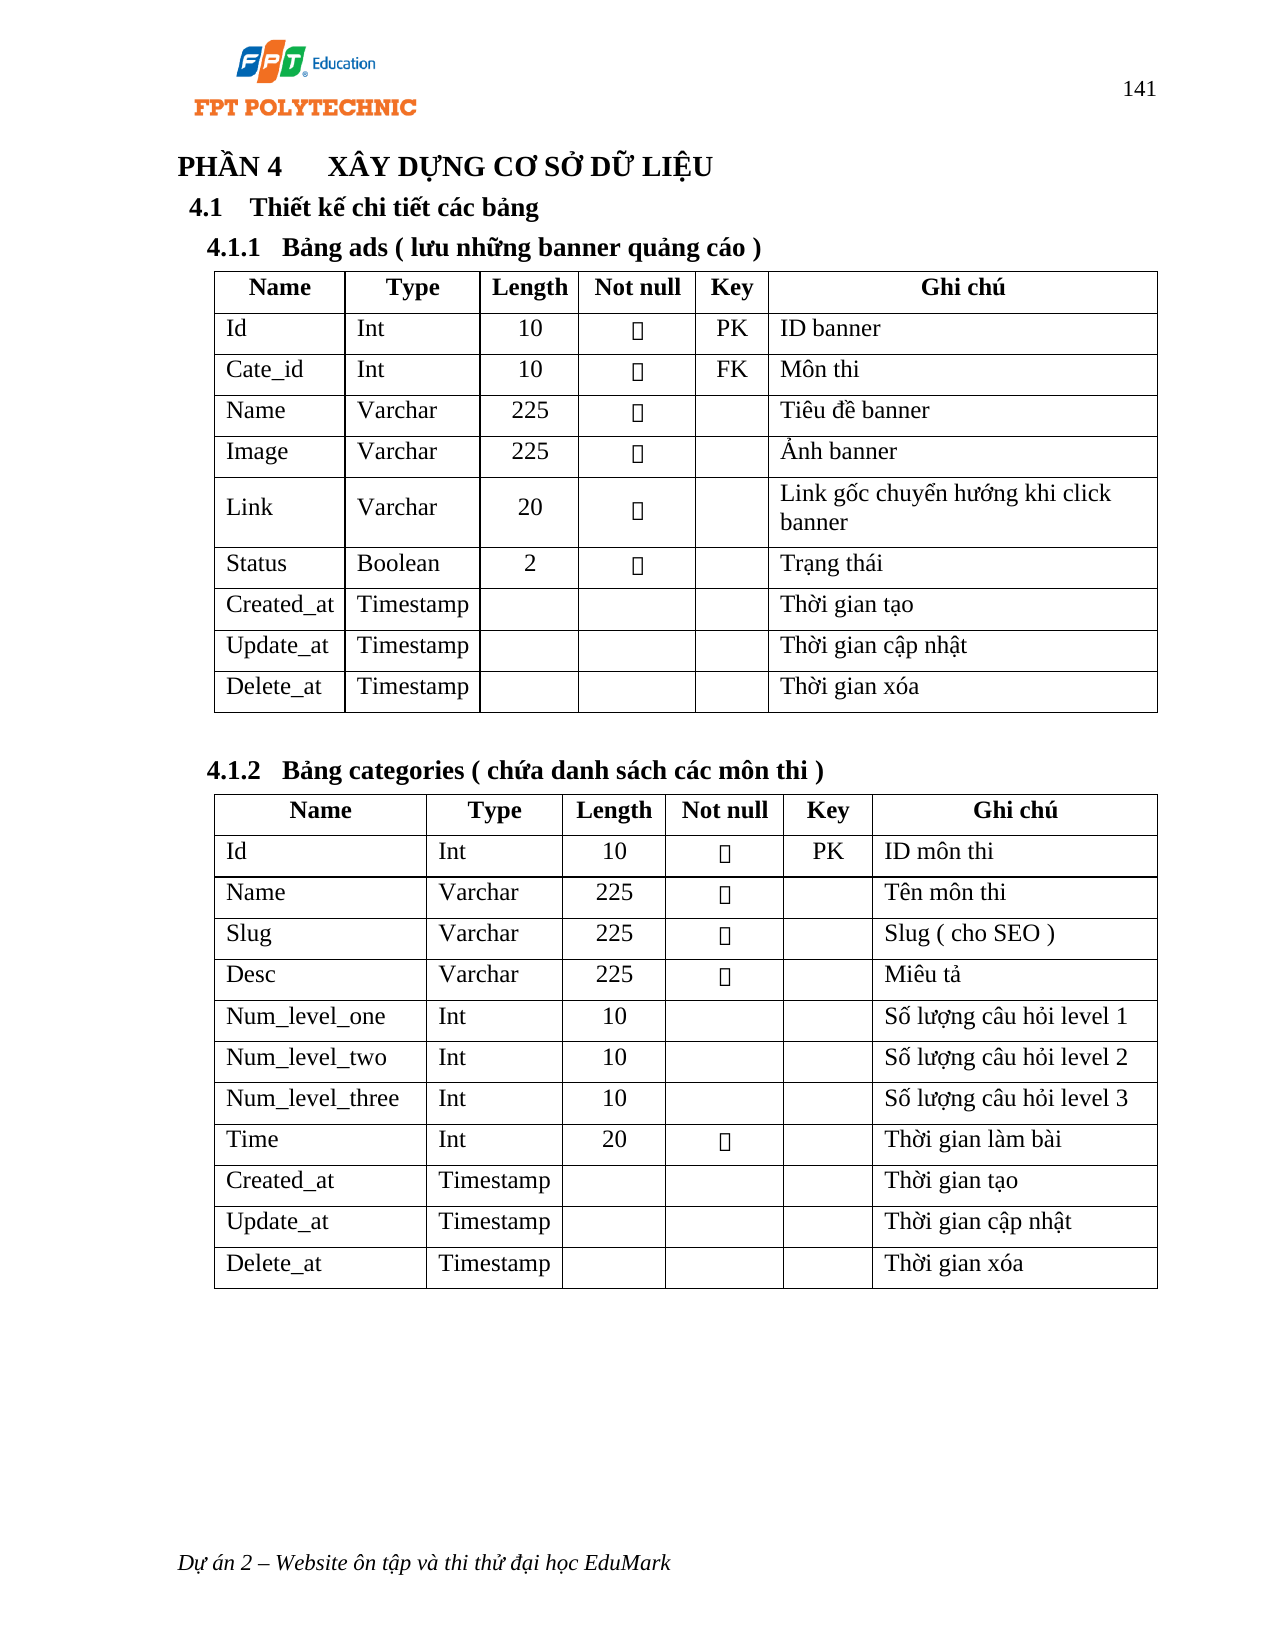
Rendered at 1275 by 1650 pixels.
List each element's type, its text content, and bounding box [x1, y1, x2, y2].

table_cell [563, 1207, 665, 1247]
table_cell Varchar [346, 437, 479, 477]
table_cell Thời gian tạo [769, 589, 1157, 629]
table_cell [579, 589, 695, 629]
table_cell Created_at [215, 1166, 426, 1206]
table_cell Tiêu đề banner [769, 396, 1157, 436]
table_cell Số lượng câu hỏi level 3 [873, 1083, 1157, 1123]
subtitle Bảng ads ( lưu những banner quảng cáo ) [207, 231, 1204, 262]
table_cell 20 [563, 1125, 665, 1164]
table_cell  [579, 314, 695, 353]
table_header Type [346, 272, 479, 312]
table_cell Miêu tả [873, 960, 1157, 1000]
table_cell Timestamp [427, 1248, 562, 1288]
table_cell Thời gian xóa [769, 672, 1157, 712]
table_cell [481, 631, 578, 671]
table_header Key [784, 795, 872, 835]
table_cell [666, 1001, 783, 1041]
table_cell Timestamp [346, 672, 479, 712]
table_cell Num_level_one [215, 1001, 426, 1041]
table_cell  [666, 919, 783, 959]
table_cell Int [346, 355, 479, 395]
table_cell [784, 1042, 872, 1082]
table_cell Thời gian cập nhật [873, 1207, 1157, 1247]
table_cell [579, 631, 695, 671]
table_cell Varchar [346, 478, 479, 547]
table_cell [784, 878, 872, 917]
table_cell [563, 1166, 665, 1206]
table_cell 2 [481, 548, 578, 588]
table_cell Link gốc chuyển hướng khi click banner [769, 478, 1157, 547]
table_cell Môn thi [769, 355, 1157, 395]
table_cell Boolean [346, 548, 479, 588]
table_cell Số lượng câu hỏi level 2 [873, 1042, 1157, 1082]
table_cell [666, 1166, 783, 1206]
table_cell Thời gian xóa [873, 1248, 1157, 1288]
table_cell Id [215, 314, 344, 353]
table_cell [579, 672, 695, 712]
table_cell [784, 1125, 872, 1164]
table_cell Delete_at [215, 672, 344, 712]
table_header Not null [579, 272, 695, 312]
subtitle Bảng categories ( chứa danh sách các môn thi ) [207, 754, 1204, 785]
table_cell [666, 1042, 783, 1082]
table_cell [666, 1248, 783, 1288]
table_cell Timestamp [346, 589, 479, 629]
table_cell  [579, 478, 695, 547]
table_cell [666, 1083, 783, 1123]
table_cell  [666, 836, 783, 876]
table_cell Varchar [427, 878, 562, 917]
table_cell PK [784, 836, 872, 876]
table_header Length [563, 795, 665, 835]
table_cell 20 [481, 478, 578, 547]
table_cell [481, 672, 578, 712]
table_cell [696, 631, 768, 671]
subtitle PHẦN 4 XÂY DỰNG CƠ SỞ DỮ LIỆU [177, 149, 1204, 183]
table_header Name [215, 272, 344, 312]
table_cell [481, 589, 578, 629]
table_cell Cate_id [215, 355, 344, 395]
table_cell PK [696, 314, 768, 353]
table_cell Int [427, 1001, 562, 1041]
table_cell Update_at [215, 1207, 426, 1247]
table_cell Int [427, 1042, 562, 1082]
table_header Ghi chú [769, 272, 1157, 312]
table_cell [696, 589, 768, 629]
table_cell [784, 1166, 872, 1206]
table_cell  [579, 396, 695, 436]
table_header Length [481, 272, 578, 312]
table_cell Varchar [427, 919, 562, 959]
table_header Not null [666, 795, 783, 835]
table_cell Id [215, 836, 426, 876]
table_cell 10 [563, 1083, 665, 1123]
table_cell Image [215, 437, 344, 477]
table_cell 225 [481, 437, 578, 477]
table_cell 10 [481, 355, 578, 395]
table_cell Thời gian tạo [873, 1166, 1157, 1206]
table_cell Slug [215, 919, 426, 959]
table_cell [784, 960, 872, 1000]
table_cell 10 [563, 836, 665, 876]
table_cell Int [427, 836, 562, 876]
table_cell [696, 548, 768, 588]
table_cell Num_level_two [215, 1042, 426, 1082]
table_cell [563, 1248, 665, 1288]
table_cell Thời gian làm bài [873, 1125, 1157, 1164]
table_cell ID môn thi [873, 836, 1157, 876]
table_cell  [666, 960, 783, 1000]
table_cell [696, 437, 768, 477]
table_header Name [215, 795, 426, 835]
table_cell [696, 396, 768, 436]
table_cell [784, 1207, 872, 1247]
table_cell 225 [563, 919, 665, 959]
table_cell Timestamp [427, 1207, 562, 1247]
table_header Type [427, 795, 562, 835]
picture [194, 39, 417, 116]
table_cell Int [427, 1125, 562, 1164]
table_cell  [579, 355, 695, 395]
table_cell Desc [215, 960, 426, 1000]
table_cell  [579, 548, 695, 588]
table_header Key [696, 272, 768, 312]
table_cell Varchar [427, 960, 562, 1000]
table_cell [666, 1207, 783, 1247]
table_cell Trạng thái [769, 548, 1157, 588]
table_cell [696, 672, 768, 712]
table_cell Num_level_three [215, 1083, 426, 1123]
table_cell [784, 1001, 872, 1041]
subtitle Thiết kế chi tiết các bảng [189, 191, 1204, 223]
table_cell Thời gian cập nhật [769, 631, 1157, 671]
table_cell Int [346, 314, 479, 353]
table_cell  [579, 437, 695, 477]
table_header Ghi chú [873, 795, 1157, 835]
table_cell  [666, 1125, 783, 1164]
table_cell Name [215, 396, 344, 436]
table_cell Name [215, 878, 426, 917]
table_cell 225 [563, 960, 665, 1000]
table_cell [784, 1083, 872, 1123]
table_cell 225 [563, 878, 665, 917]
table_cell FK [696, 355, 768, 395]
table_cell Slug ( cho SEO ) [873, 919, 1157, 959]
table_cell ID banner [769, 314, 1157, 353]
table_cell Time [215, 1125, 426, 1164]
table_cell Ảnh banner [769, 437, 1157, 477]
table_cell Int [427, 1083, 562, 1123]
table_cell 10 [563, 1001, 665, 1041]
table_cell 10 [481, 314, 578, 353]
table_cell Delete_at [215, 1248, 426, 1288]
table_cell Timestamp [427, 1166, 562, 1206]
table_cell 225 [481, 396, 578, 436]
table_cell Status [215, 548, 344, 588]
table_cell Created_at [215, 589, 344, 629]
table_cell Timestamp [346, 631, 479, 671]
table_cell [784, 1248, 872, 1288]
table_cell [784, 919, 872, 959]
table_cell Số lượng câu hỏi level 1 [873, 1001, 1157, 1041]
table_cell 10 [563, 1042, 665, 1082]
table_cell Varchar [346, 396, 479, 436]
table_cell Update_at [215, 631, 344, 671]
table_cell  [666, 878, 783, 917]
table_cell [696, 478, 768, 547]
table_cell Tên môn thi [873, 878, 1157, 917]
table_cell Link [215, 478, 344, 547]
